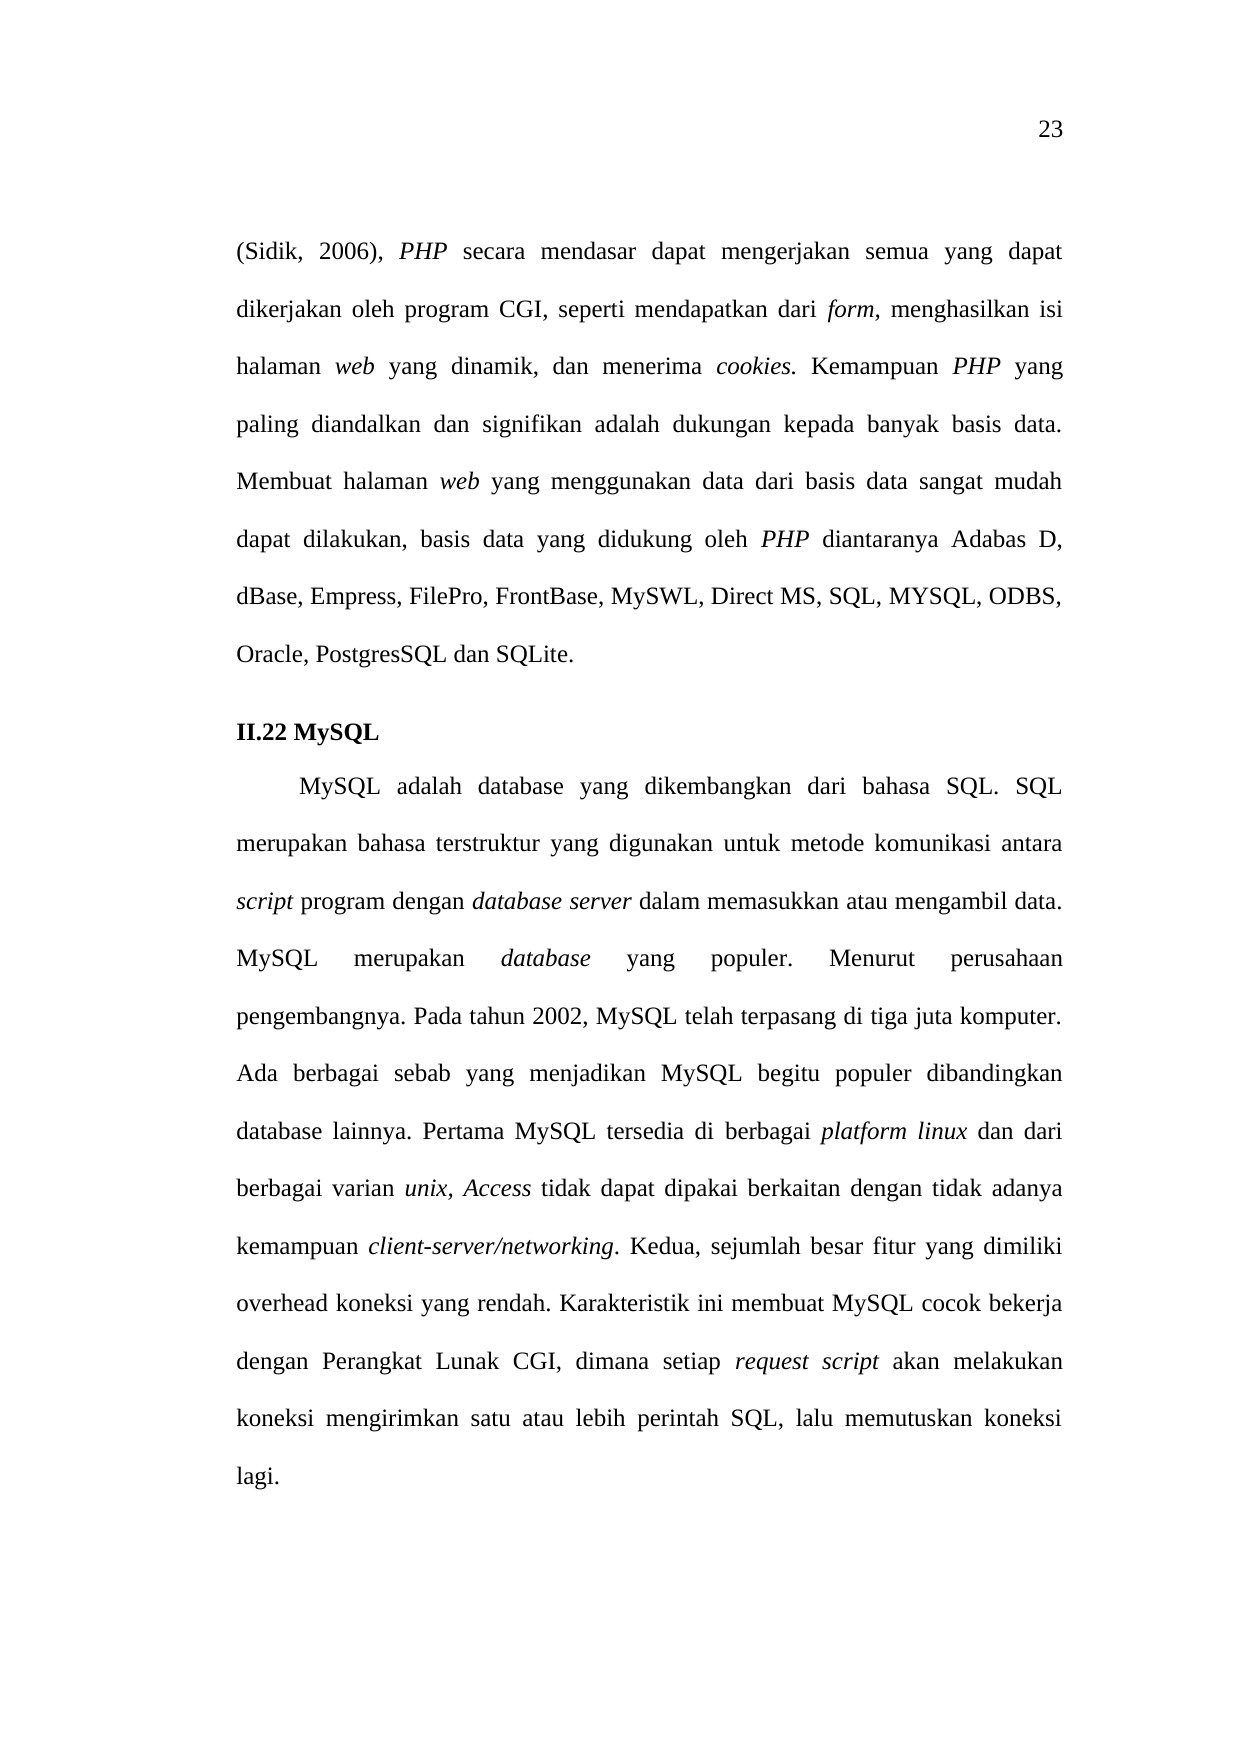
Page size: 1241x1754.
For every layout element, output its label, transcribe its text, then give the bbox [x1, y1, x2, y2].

text MySQL adalah database yang dikembangkan dari bahasa SQL. SQL merupakan bahasa terstruktur yang digunakan untuk metode komunikasi antara script program dengan database server dalam memasukkan atau mengambil data. MySQL merupakan database yang populer. Menurut perusahaan pengembangnya. Pada tahun 2002, MySQL telah terpasang di tiga juta komputer. Ada berbagai sebab yang menjadikan MySQL begitu populer dibandingkan database lainnya. Pertama MySQL tersedia di berbagai platform linux dan dari berbagai varian unix, Access tidak dapat dipakai berkaitan dengan tidak adanya kemampuan client-server/networking. Kedua, sejumlah besar fitur yang dimiliki overhead koneksi yang rendah. Karakteristik ini membuat MySQL cocok bekerja dengan Perangkat Lunak CGI, dimana setiap request script akan melakukan koneksi mengirimkan satu atau lebih perintah SQL, lalu memutuskan koneksi lagi. [236, 771, 1063, 1489]
subtitle MySQL [236, 717, 1063, 746]
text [236, 236, 1063, 667]
